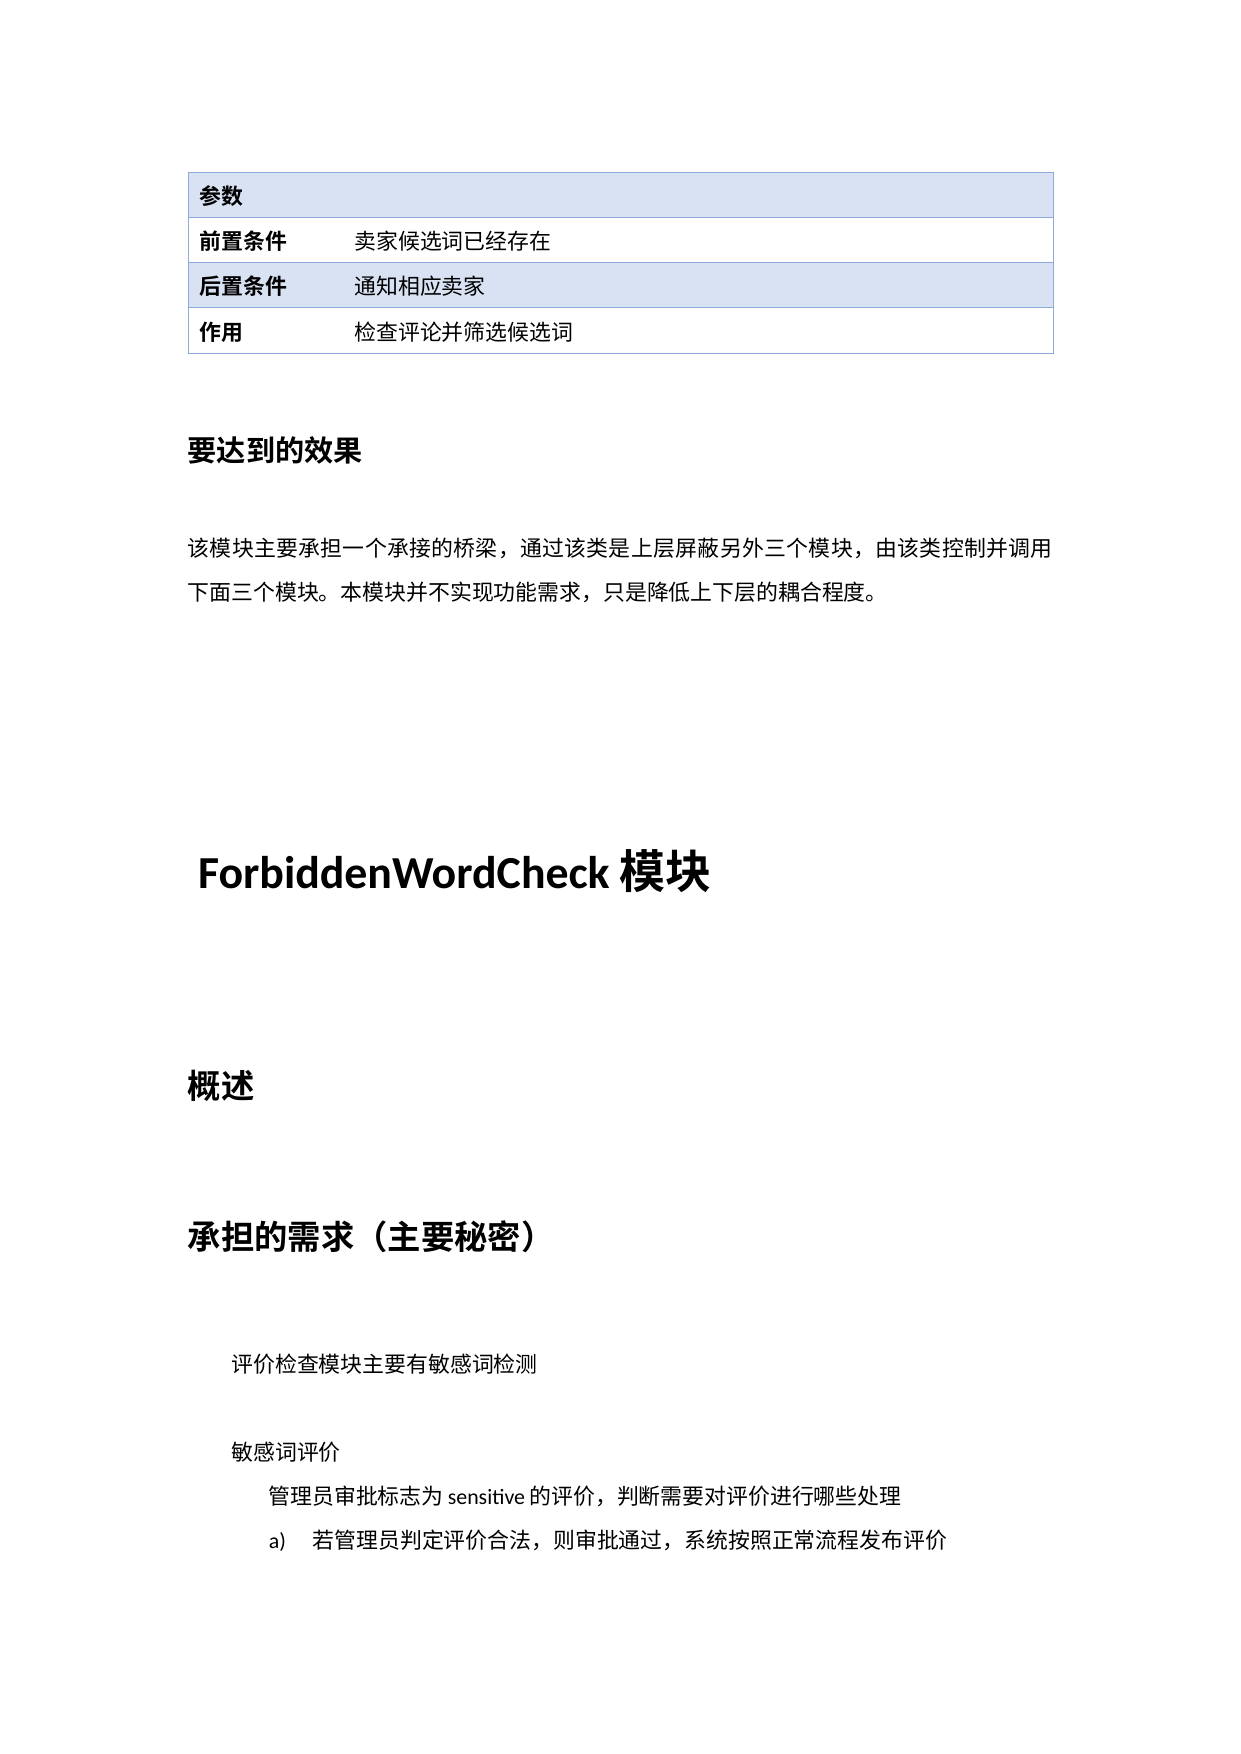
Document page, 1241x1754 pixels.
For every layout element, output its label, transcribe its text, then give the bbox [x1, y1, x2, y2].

text 该模块主要承担一个承接的桥梁，通过该类是上层屏蔽另外三个模块，由该类控制并调用下面三个模块。本模块并不实现功能需求，只是降低上下层的耦合程度。 [187, 524, 1053, 613]
table_cell 后置条件 [189, 263, 343, 307]
table_cell 通知相应卖家 [343, 263, 1053, 307]
subtitle ForbiddenWordCheck模块 [187, 824, 1053, 912]
table_cell 前置条件 [189, 218, 343, 262]
table_cell 参数 [189, 173, 343, 217]
subtitle 概述 [187, 1040, 1053, 1128]
table_cell [343, 173, 1053, 217]
table_cell 作用 [189, 308, 343, 352]
subtitle 承担的需求（主要秘密） [187, 1191, 1053, 1279]
text 敏感词评价 [187, 1429, 1053, 1473]
table_cell 卖家候选词已经存在 [343, 218, 1053, 262]
text 评价检查模块主要有敏感词检测 [187, 1341, 1053, 1385]
list 若管理员判定评价合法，则审批通过，系统按照正常流程发布评价 [269, 1517, 1053, 1561]
table_cell 检查评论并筛选候选词 [343, 308, 1053, 352]
text 管理员审批标志为sensitive的评价，判断需要对评价进行哪些处理 [225, 1473, 1053, 1517]
subtitle 要达到的效果 [187, 427, 1053, 471]
